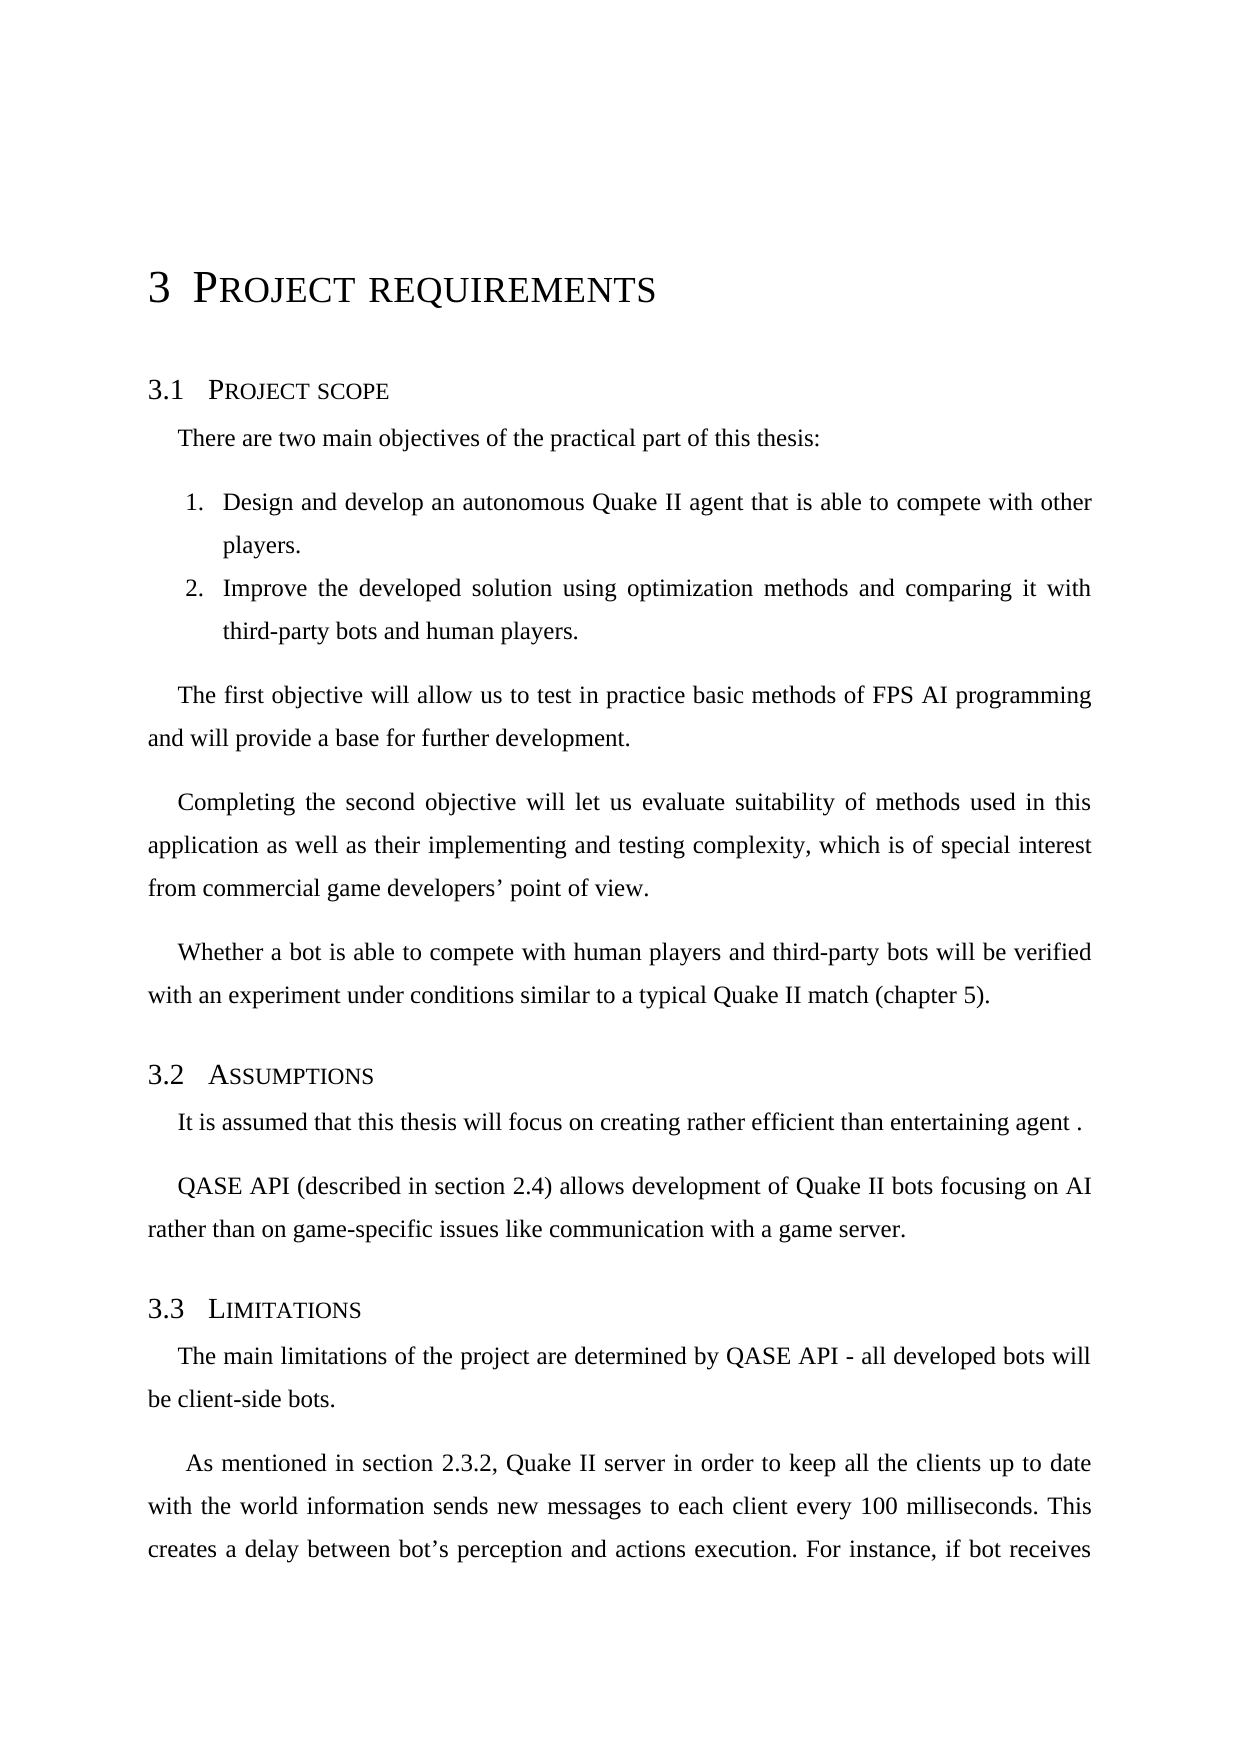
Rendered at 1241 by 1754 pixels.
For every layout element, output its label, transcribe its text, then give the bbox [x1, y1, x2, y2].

list Design and develop an autonomous Quake II agent that is able to compete with other players. [185, 487, 1093, 559]
text The main limitations of the project are determined by QASE API - all developed bots will be client-side bots. [148, 1341, 1093, 1413]
list Improve the developed solution using optimization methods and comparing it with third-party bots and human players. [185, 573, 1093, 645]
subtitle Project scope [148, 372, 1093, 406]
text It is assumed that this thesis will focus on creating rather efficient than entertaining agent . [148, 1107, 1093, 1136]
text The first objective will allow us to test in practice basic methods of FPS AI programming and will provide a base for further development. [148, 680, 1093, 752]
subtitle Assumptions [148, 1057, 1093, 1091]
text There are two main objectives of the practical part of this thesis: [148, 423, 1093, 452]
text Whether a bot is able to compete with human players and third-party bots will be verified with an experiment under conditions similar to a typical Quake II match (chapter 5). [148, 937, 1093, 1009]
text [148, 1448, 1093, 1563]
text QASE API (described in section 2.3.4) allows development of Quake II bots focusing on AI rather than on game-specific issues like communication with a game server. [148, 1171, 1093, 1243]
subtitle Project requirements [148, 260, 1093, 313]
text Completing the second objective will let us evaluate suitability of methods used in this application as well as their implementing and testing complexity, which is of special interest from commercial game developers’ point of view. [148, 787, 1093, 902]
subtitle Limitations [148, 1291, 1093, 1324]
